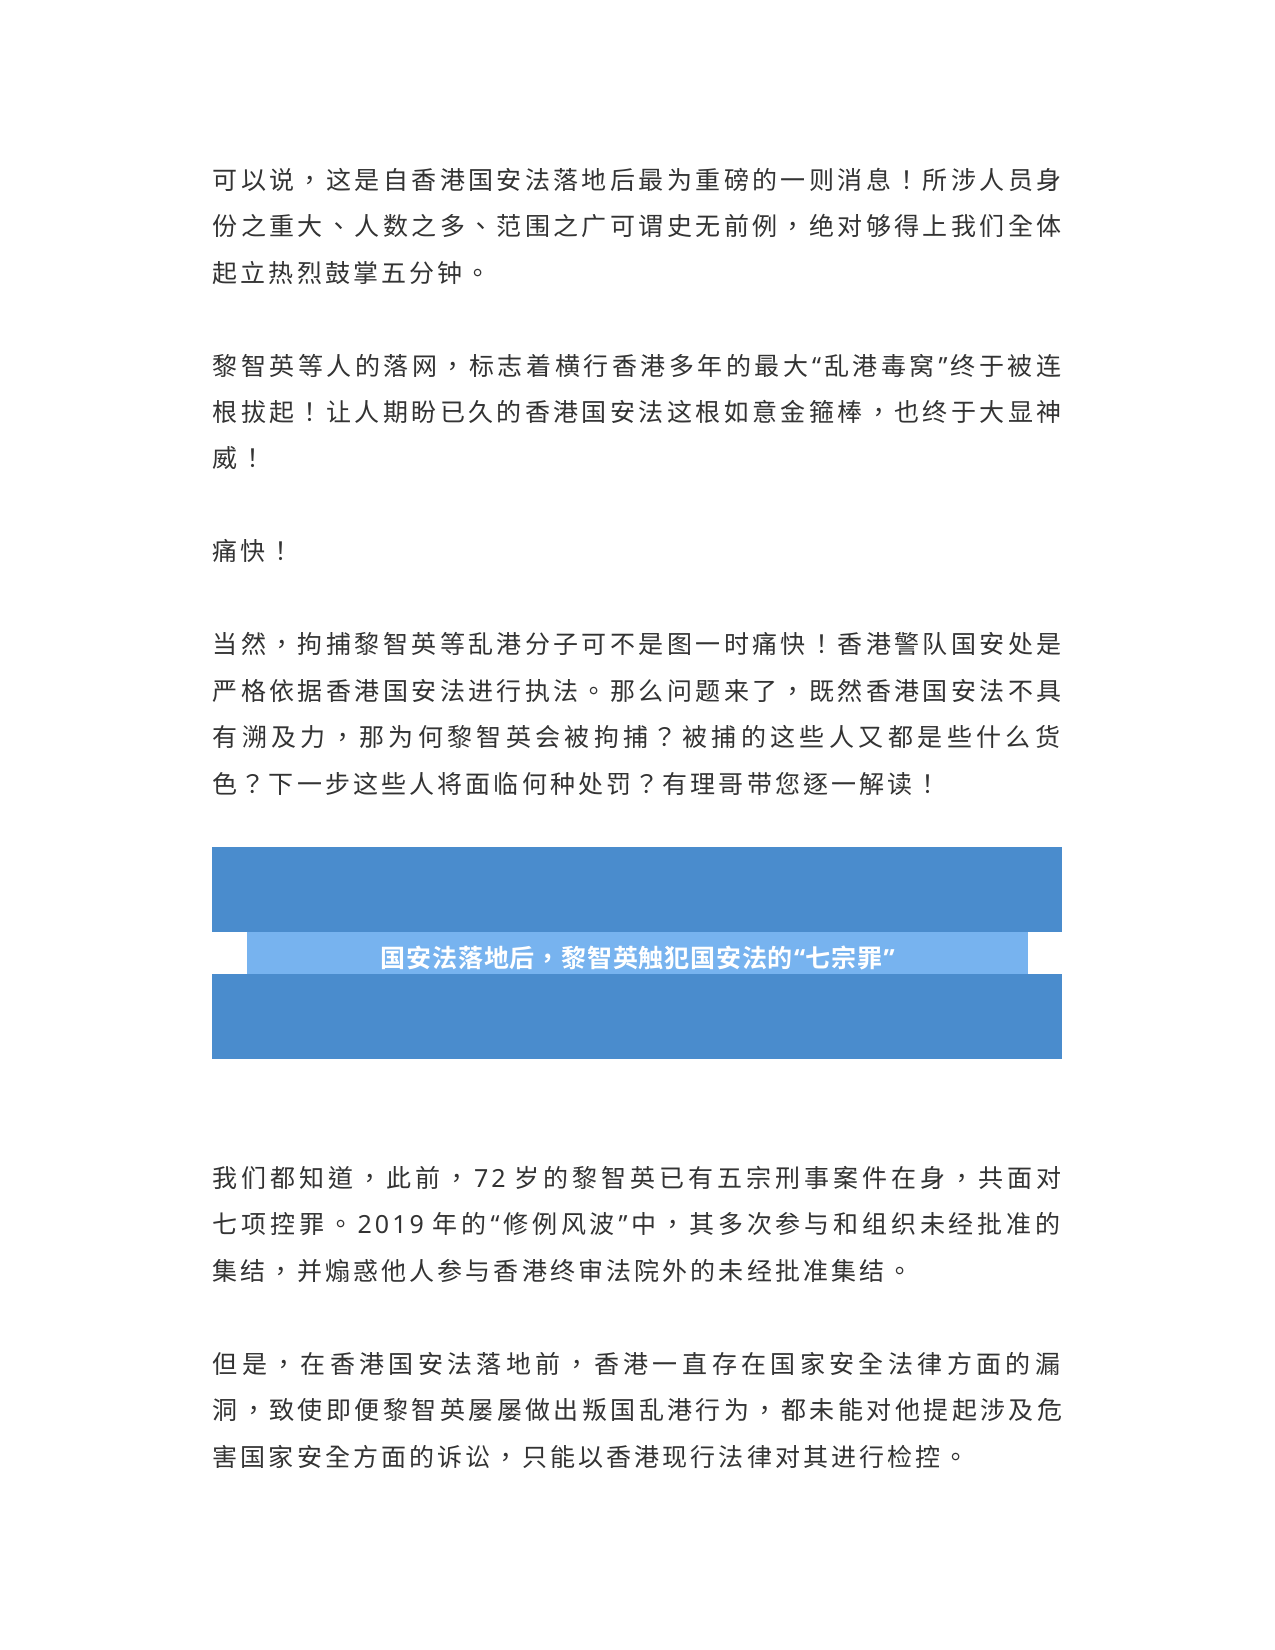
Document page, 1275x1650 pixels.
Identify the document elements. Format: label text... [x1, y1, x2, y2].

text 黎智英等人的落网，标志着横行香港多年的最大“乱港毒窝”终于被连根拔起！让人期盼已久的香港国安法这根如意金箍棒，也终于大显神威！ [212, 336, 1062, 475]
text 国安法落地后，黎智英触犯国安法的“七宗罪” [247, 932, 1028, 974]
text 但是，在香港国安法落地前，香港一直存在国家安全法律方面的漏洞，致使即便黎智英屡屡做出叛国乱港行为，都未能对他提起涉及危害国家安全方面的诉讼，只能以香港现行法律对其进行检控。 [212, 1334, 1062, 1473]
text 我们都知道，此前，72岁的黎智英已有五宗刑事案件在身，共面对七项控罪。2019年的“修例风波”中，其多次参与和组织未经批准的集结，并煽惑他人参与香港终审法院外的未经批准集结。 [212, 1148, 1062, 1288]
text 痛快！ [212, 522, 1062, 568]
text 当然，拘捕黎智英等乱港分子可不是图一时痛快！香港警队国安处是严格依据香港国安法进行执法。那么问题来了，既然香港国安法不具有溯及力，那为何黎智英会被拘捕？被捕的这些人又都是些什么货色？下一步这些人将面临何种处罚？有理哥带您逐一解读！ [212, 614, 1062, 800]
text 可以说，这是自香港国安法落地后最为重磅的一则消息！所涉人员身份之重大、人数之多、范围之广可谓史无前例，绝对够得上我们全体起立热烈鼓掌五分钟。 [212, 150, 1062, 289]
